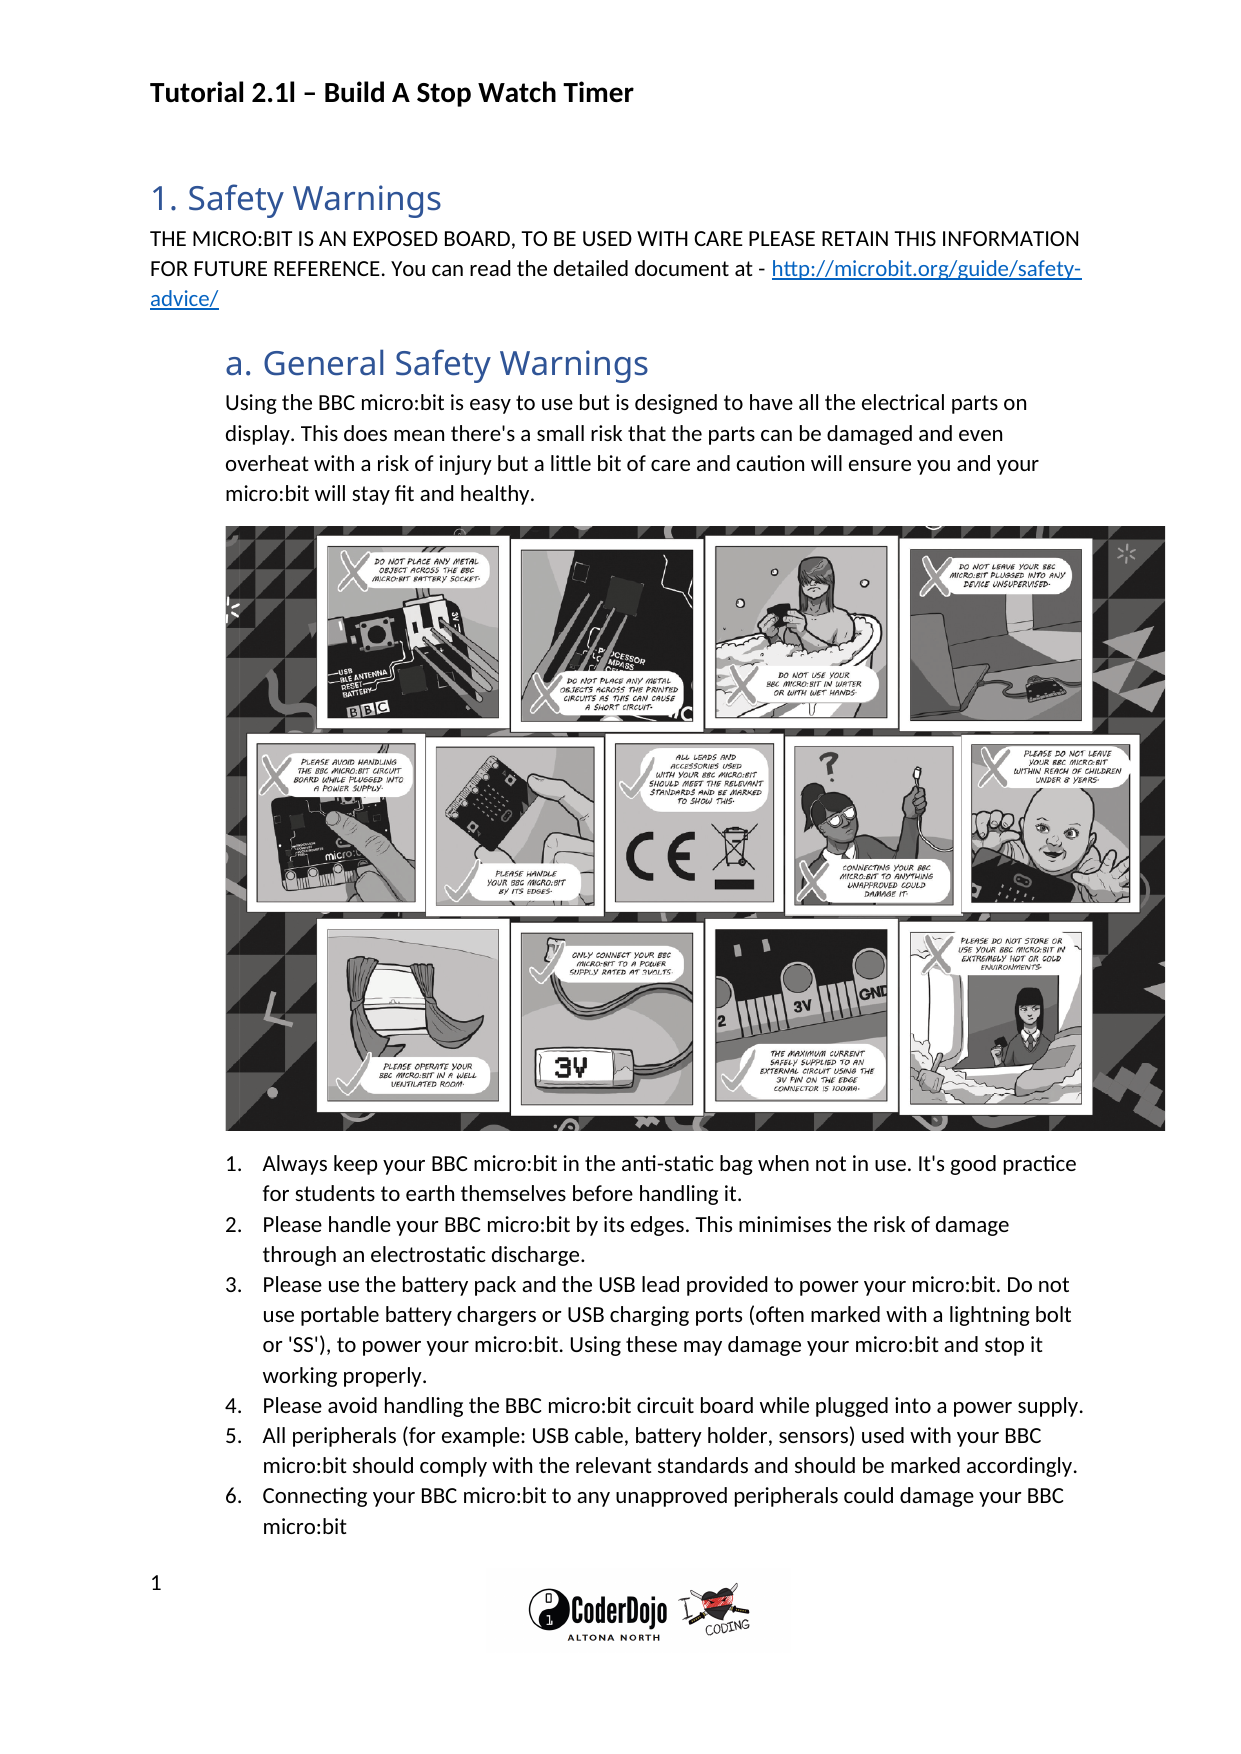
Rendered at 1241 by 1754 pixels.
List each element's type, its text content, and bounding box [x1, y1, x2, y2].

list Please use the battery pack and the USB lead provided to power your micro:bit. Do not use portable battery chargers or USB charging ports (often marked with a lightning bolt or 'SS'), to power your micro:bit. Using these may damage your micro:bit and stop it working properly. [225, 1270, 1090, 1389]
list Please handle your BBC micro:bit by its edges. This minimises the risk of damage through an electrostatic discharge. [225, 1210, 1090, 1268]
text Using the BBC micro:bit is easy to use but is designed to have all the electrical parts on display. This does mean there's a small risk that the parts can be damaged and even overheat with a risk of injury but a little bit of care and caution will ensure you and your micro:bit will stay fit and healthy. [225, 388, 1090, 507]
subtitle Safety Warnings [150, 175, 1090, 220]
picture [486, 1568, 792, 1653]
list Always keep your BBC micro:bit in the anti-static bag when not in use. It's good practice for students to earth themselves before handling it. [225, 1149, 1090, 1208]
subtitle General Safety Warnings [225, 339, 1090, 385]
text THE MICRO:BIT IS AN EXPOSED BOARD, TO BE USED WITH CARE PLEASE RETAIN THIS INFORMATION FOR FUTURE REFERENCE. You can read the detailed document at - http://microbit.org/guide/safety-advice/ [150, 224, 1090, 312]
picture [225, 526, 1166, 1131]
list Connecting your BBC micro:bit to any unapproved peripherals could damage your BBC micro:bit [225, 1482, 1090, 1540]
list All peripherals (for example: USB cable, battery holder, sensors) used with your BBC micro:bit should comply with the relevant standards and should be marked accordingly. [225, 1421, 1090, 1479]
list Please avoid handling the BBC micro:bit circuit board while plugged into a power supply. [225, 1391, 1090, 1419]
